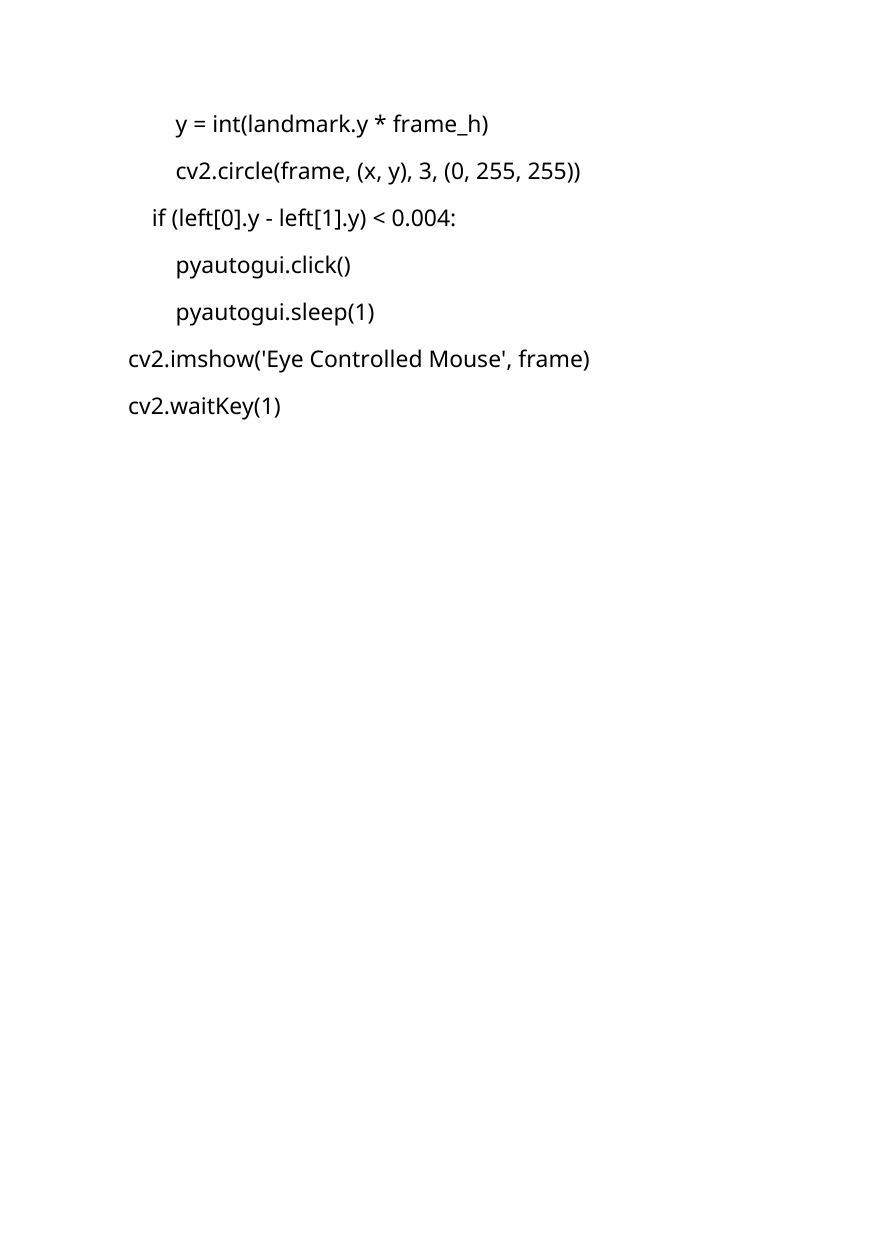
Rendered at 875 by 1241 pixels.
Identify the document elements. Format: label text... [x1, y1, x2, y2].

text cv2.waitKey(1) [104, 389, 770, 421]
text if (left[0].y - left[1].y) < 0.004: [104, 202, 770, 233]
text cv2.imshow('Eye Controlled Mouse', frame) [104, 343, 770, 374]
text y = int(landmark.y * frame_h) [104, 108, 770, 139]
text pyautogui.sleep(1) [104, 296, 770, 327]
text pyautogui.click() [104, 249, 770, 280]
text cv2.circle(frame, (x, y), 3, (0, 255, 255)) [104, 155, 770, 186]
